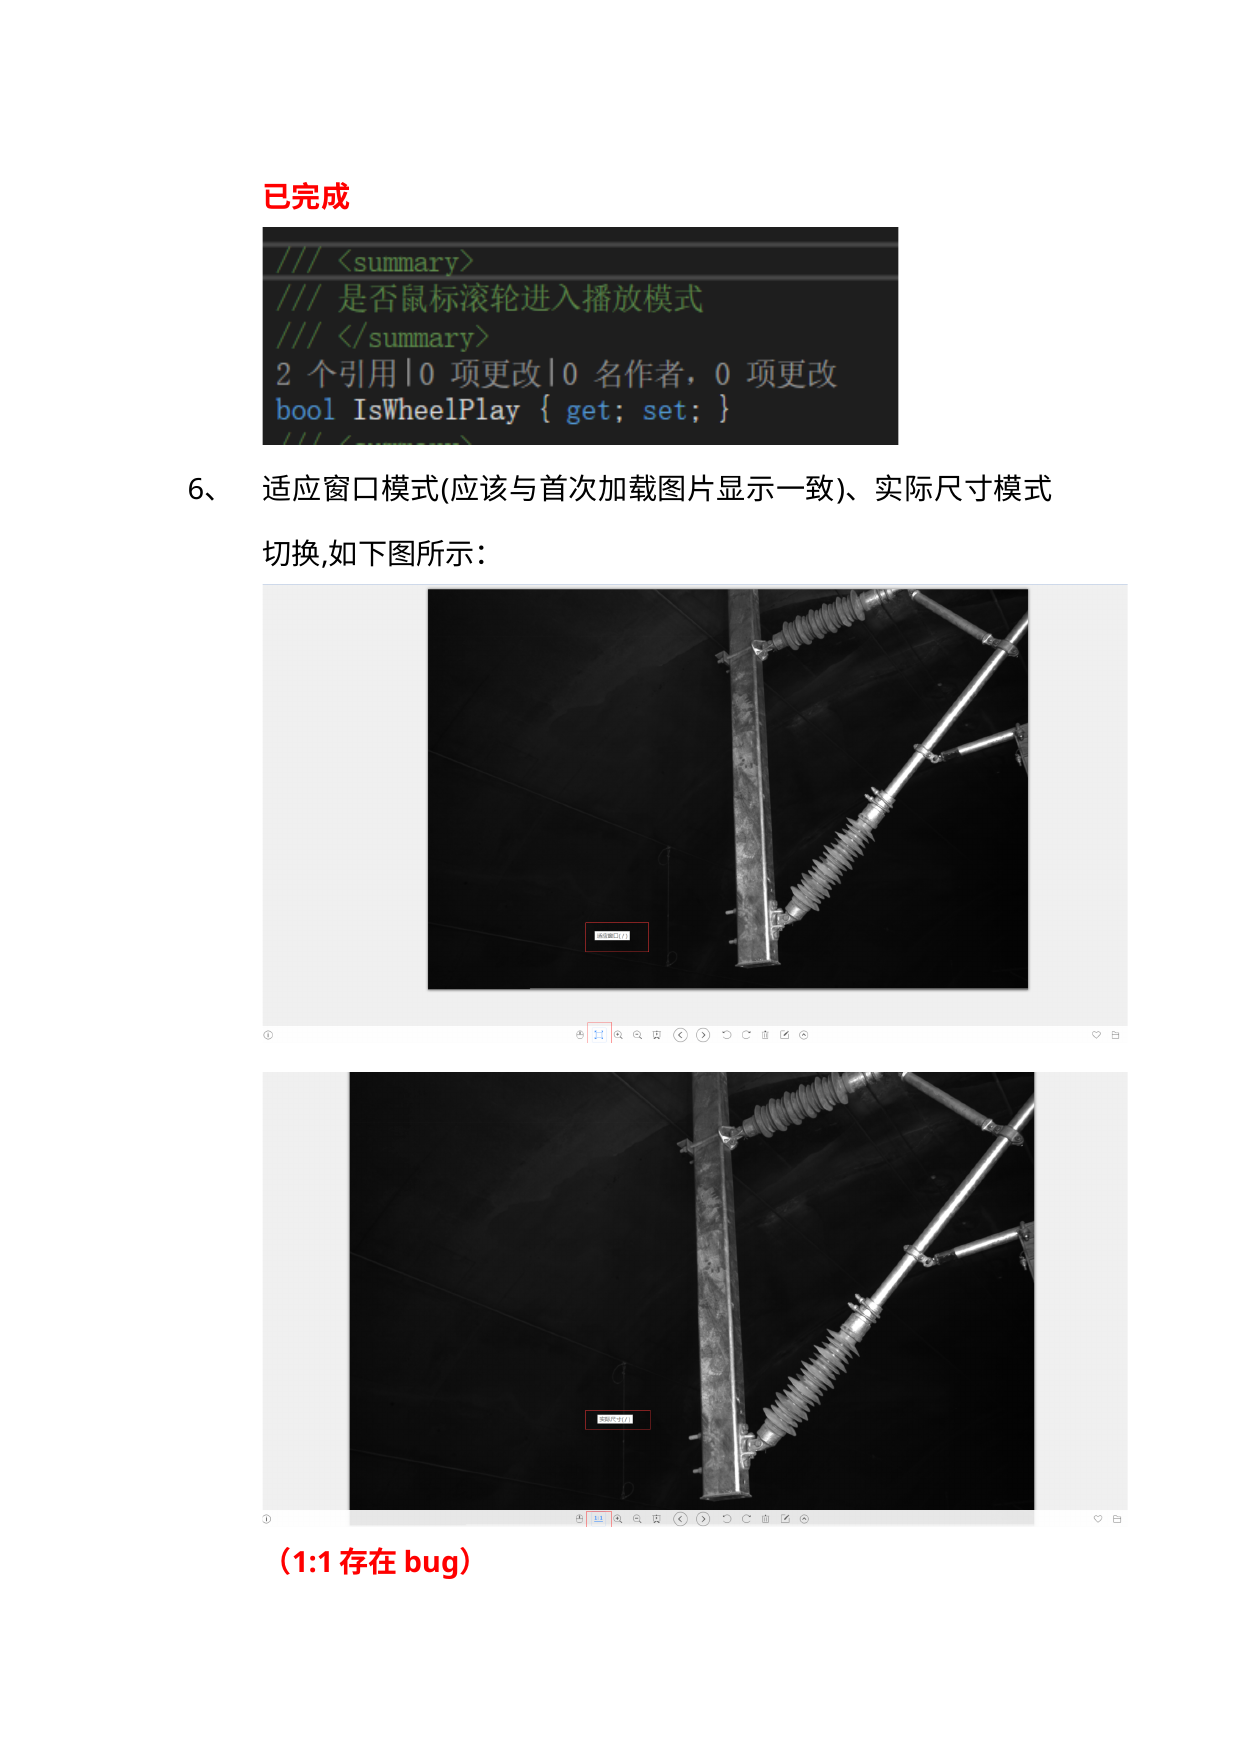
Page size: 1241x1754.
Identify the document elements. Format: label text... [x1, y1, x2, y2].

list 已完成 [262, 162, 1053, 227]
picture [262, 584, 1128, 1043]
picture [262, 1072, 1128, 1527]
picture [262, 227, 899, 445]
list （1:1存在bug） [262, 1527, 1053, 1592]
list 适应窗口模式(应该与首次加载图片显示一致)、实际尺寸模式切换,如下图所示： [187, 454, 1053, 584]
